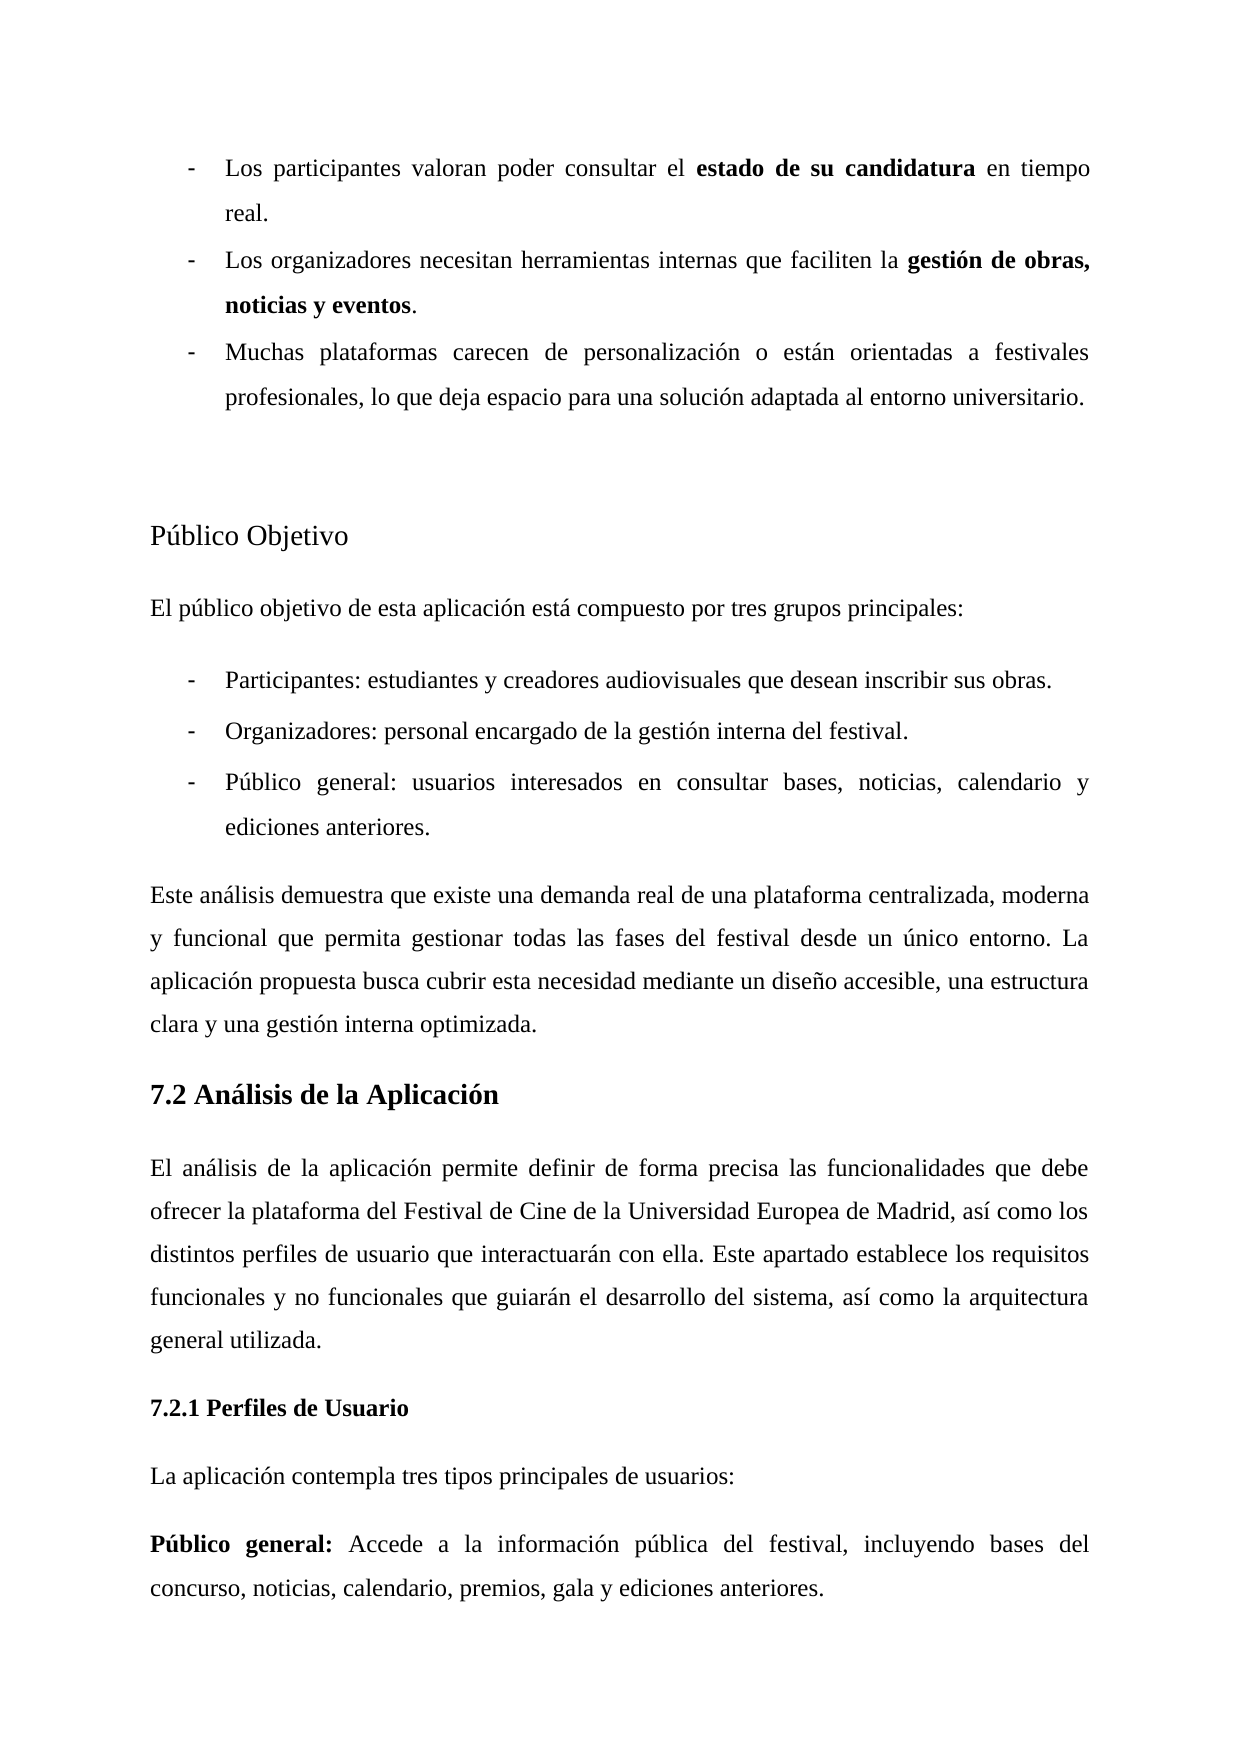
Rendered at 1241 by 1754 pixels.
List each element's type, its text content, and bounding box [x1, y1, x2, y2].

text Público Objetivo [150, 518, 1090, 551]
text El análisis de la aplicación permite definir de forma precisa las funcionalidades que debe ofrecer la plataforma del Festival de Cine de la Universidad Europea de Madrid, así como los distintos perfiles de usuario que interactuarán con ella. Este apartado establece los requisitos funcionales y no funcionales que guiarán el desarrollo del sistema, así como la arquitectura general utilizada. [150, 1153, 1090, 1354]
list Público general: usuarios interesados en consultar bases, noticias, calendario y ediciones anteriores. [187, 763, 1090, 841]
list Muchas plataformas carecen de personalización o están orientadas a festivales profesionales, lo que deja espacio para una solución adaptada al entorno universitario. [187, 333, 1090, 410]
list Organizadores: personal encargado de la gestión interna del festival. [187, 712, 1090, 746]
text El público objetivo de esta aplicación está compuesto por tres grupos principales: [150, 593, 1090, 622]
list Los organizadores necesitan herramientas internas que faciliten la gestión de obras, noticias y eventos. [187, 242, 1090, 319]
list Los participantes valoran poder consultar el estado de su candidatura en tiempo real. [187, 150, 1090, 227]
subtitle 7.2.1 Perfiles de Usuario [150, 1393, 1090, 1422]
text La aplicación contempla tres tipos principales de usuarios: [150, 1461, 1090, 1490]
list Participantes: estudiantes y creadores audiovisuales que desean inscribir sus obras. [187, 661, 1090, 695]
text Este análisis demuestra que existe una demanda real de una plataforma centralizada, moderna y funcional que permita gestionar todas las fases del festival desde un único entorno. La aplicación propuesta busca cubrir esta necesidad mediante un diseño accesible, una estructura clara y una gestión interna optimizada. [150, 880, 1090, 1038]
subtitle 7.2 Análisis de la Aplicación [150, 1077, 1090, 1111]
text Público general: Accede a la información pública del festival, incluyendo bases del concurso, noticias, calendario, premios, gala y ediciones anteriores. [150, 1529, 1090, 1601]
